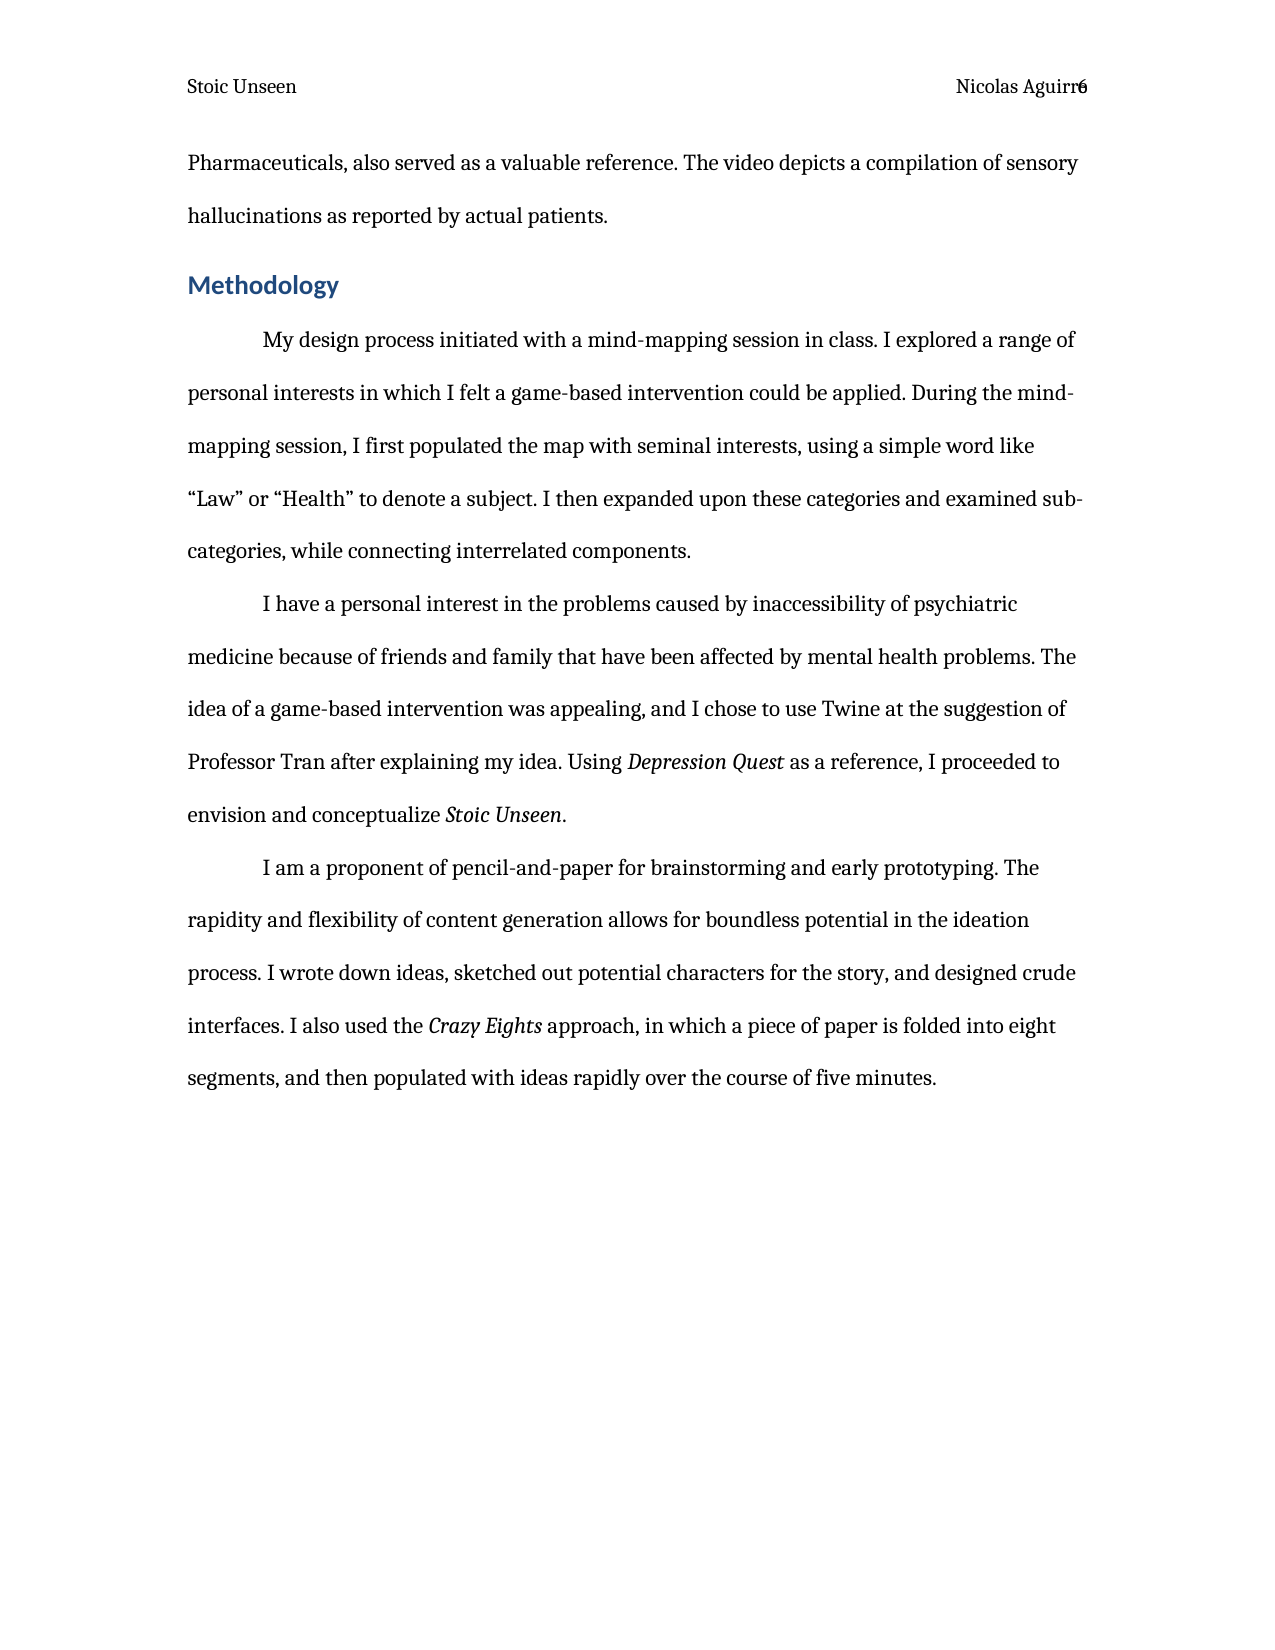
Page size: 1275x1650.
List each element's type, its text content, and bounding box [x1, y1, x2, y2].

text I am a proponent of pencil-and-paper for brainstorming and early prototyping. The rapidity and flexibility of content generation allows for boundless potential in the ideation process. I wrote down ideas, sketched out potential characters for the story, and designed crude interfaces. I also used the Crazy Eights approach, in which a piece of paper is folded into eight segments, and then populated with ideas rapidly over the course of five minutes. [187, 854, 1087, 1092]
text My design process initiated with a mind-mapping session in class. I explored a range of personal interests in which I felt a game-based intervention could be applied. During the mind-mapping session, I first populated the map with seminal interests, using a simple word like “Law” or “Health” to denote a subject. I then expanded upon these categories and examined sub-categories, while connecting interrelated components. [187, 327, 1087, 564]
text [187, 150, 1087, 229]
subtitle Methodology [187, 268, 1087, 301]
text I have a personal interest in the problems caused by inaccessibility of psychiatric medicine because of friends and family that have been affected by mental health problems. The idea of a game-based intervention was appealing, and I chose to use Twine at the suggestion of Professor Tran after explaining my idea. Using Depression Quest as a reference, I proceeded to envision and conceptualize Stoic Unseen. [187, 591, 1087, 828]
